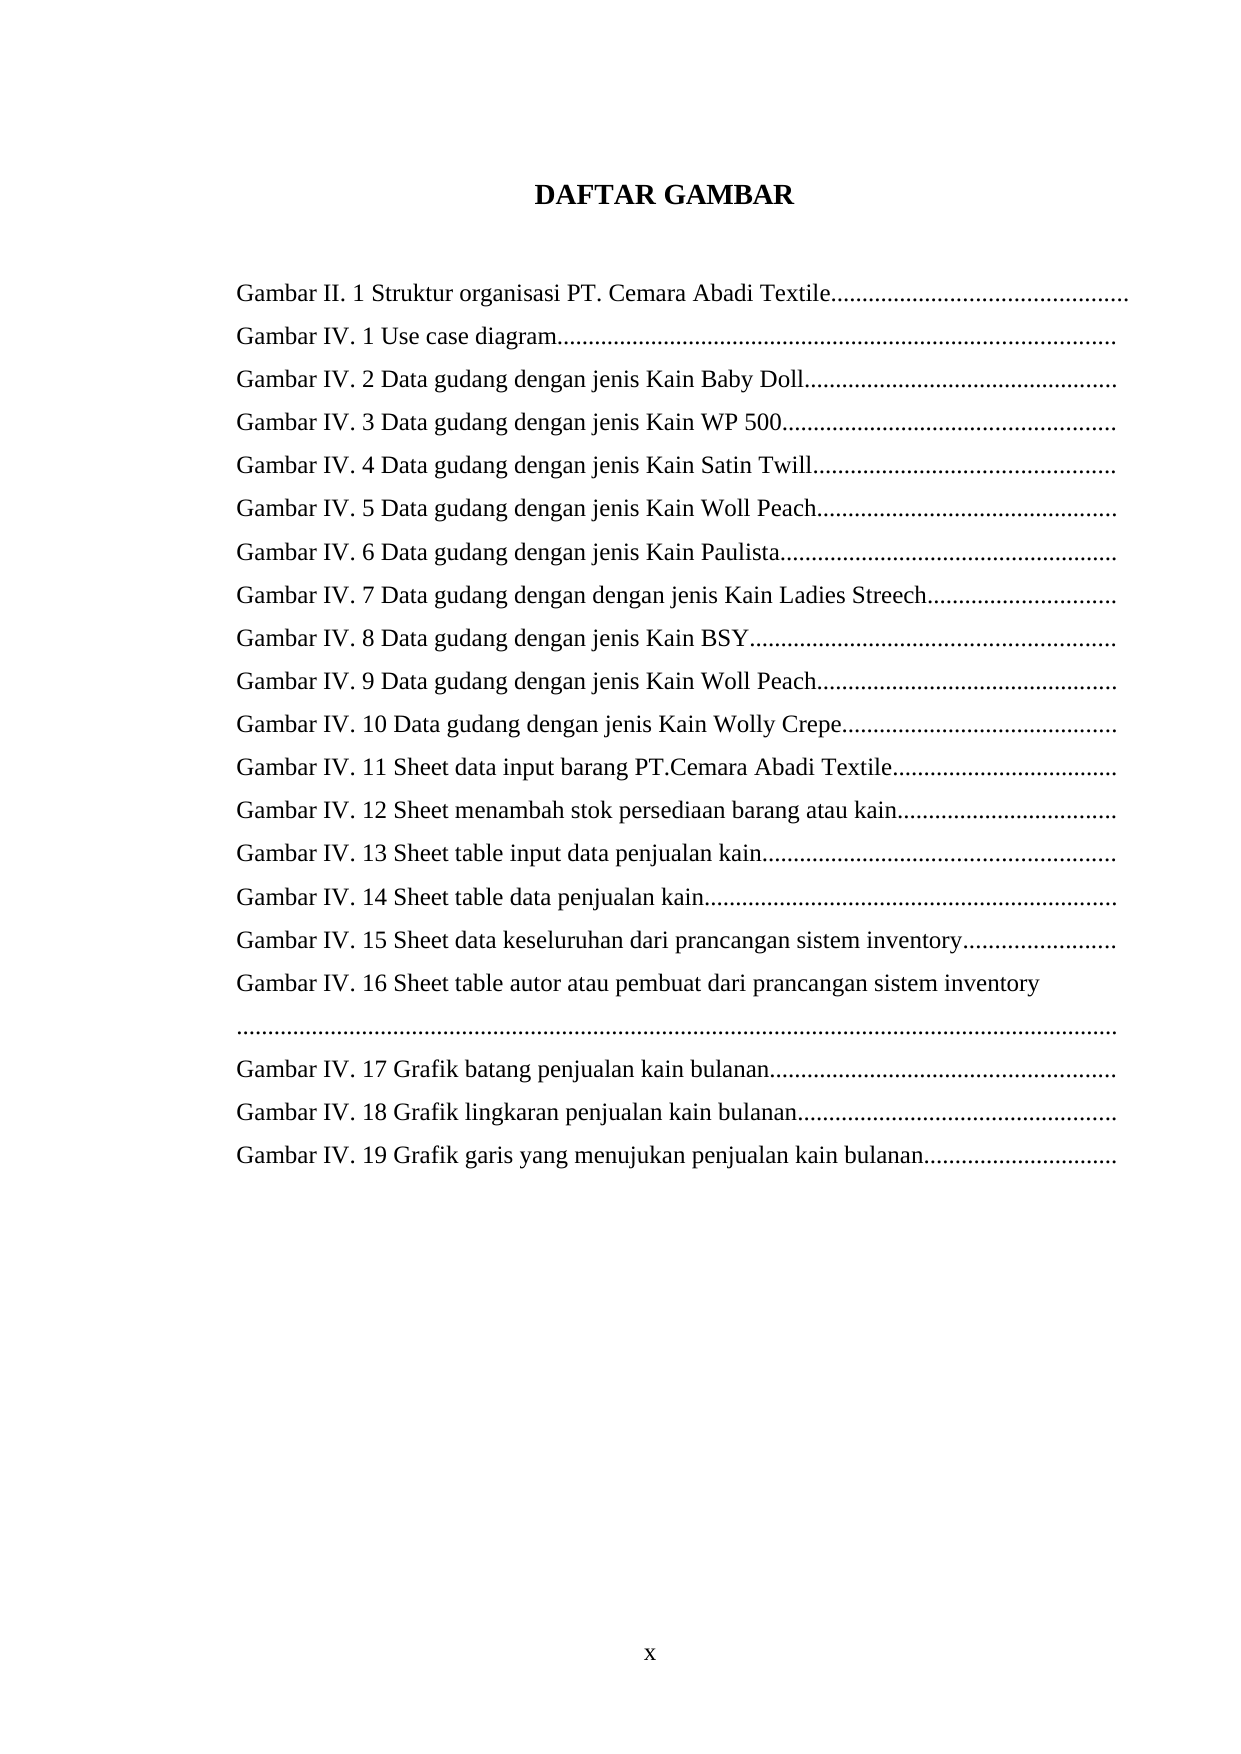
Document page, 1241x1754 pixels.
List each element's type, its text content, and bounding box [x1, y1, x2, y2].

text Gambar IV. 11 Sheet data input barang PT.Cemara Abadi Textile 43 [236, 752, 1063, 781]
text Gambar IV. 16 Sheet table autor atau pembuat dari prancangan sistem inventory 52 [236, 968, 1063, 1040]
text Gambar IV. 5 Data gudang dengan jenis Kain Woll Peach 37 [236, 493, 1063, 522]
text Gambar IV. 8 Data gudang dengan jenis Kain BSY 40 [236, 623, 1063, 652]
text Gambar IV. 2 Data gudang dengan jenis Kain Baby Doll 34 [236, 364, 1063, 393]
text Gambar IV. 1 Use case diagram 31 [236, 321, 1063, 350]
text Gambar IV. 6 Data gudang dengan jenis Kain Paulista 38 [236, 537, 1063, 565]
text Gambar IV. 13 Sheet table input data penjualan kain 47 [236, 838, 1063, 867]
text Gambar IV. 7 Data gudang dengan dengan jenis Kain Ladies Streech 39 [236, 580, 1063, 608]
text Gambar IV. 19 Grafik garis yang menujukan penjualan kain bulanan 54 [236, 1140, 1063, 1169]
text Gambar IV. 18 Grafik lingkaran penjualan kain bulanan 54 [236, 1097, 1063, 1126]
text Gambar IV. 14 Sheet table data penjualan kain 49 [236, 882, 1063, 910]
text Gambar II. 1 Struktur organisasi PT. Cemara Abadi Textile 4 [236, 278, 1063, 307]
text Gambar IV. 3 Data gudang dengan jenis Kain WP 500 35 [236, 407, 1063, 436]
text DAFTAR GAMBAR [266, 177, 1063, 211]
text Gambar IV. 4 Data gudang dengan jenis Kain Satin Twill 36 [236, 450, 1063, 479]
text Gambar IV. 15 Sheet data keseluruhan dari prancangan sistem inventory 51 [236, 925, 1063, 953]
text Gambar IV. 9 Data gudang dengan jenis Kain Woll Peach 41 [236, 666, 1063, 695]
text Gambar IV. 17 Grafik batang penjualan kain bulanan 53 [236, 1054, 1063, 1083]
text Gambar IV. 12 Sheet menambah stok persediaan barang atau kain 45 [236, 795, 1063, 824]
text Gambar IV. 10 Data gudang dengan jenis Kain Wolly Crepe 42 [236, 709, 1063, 738]
